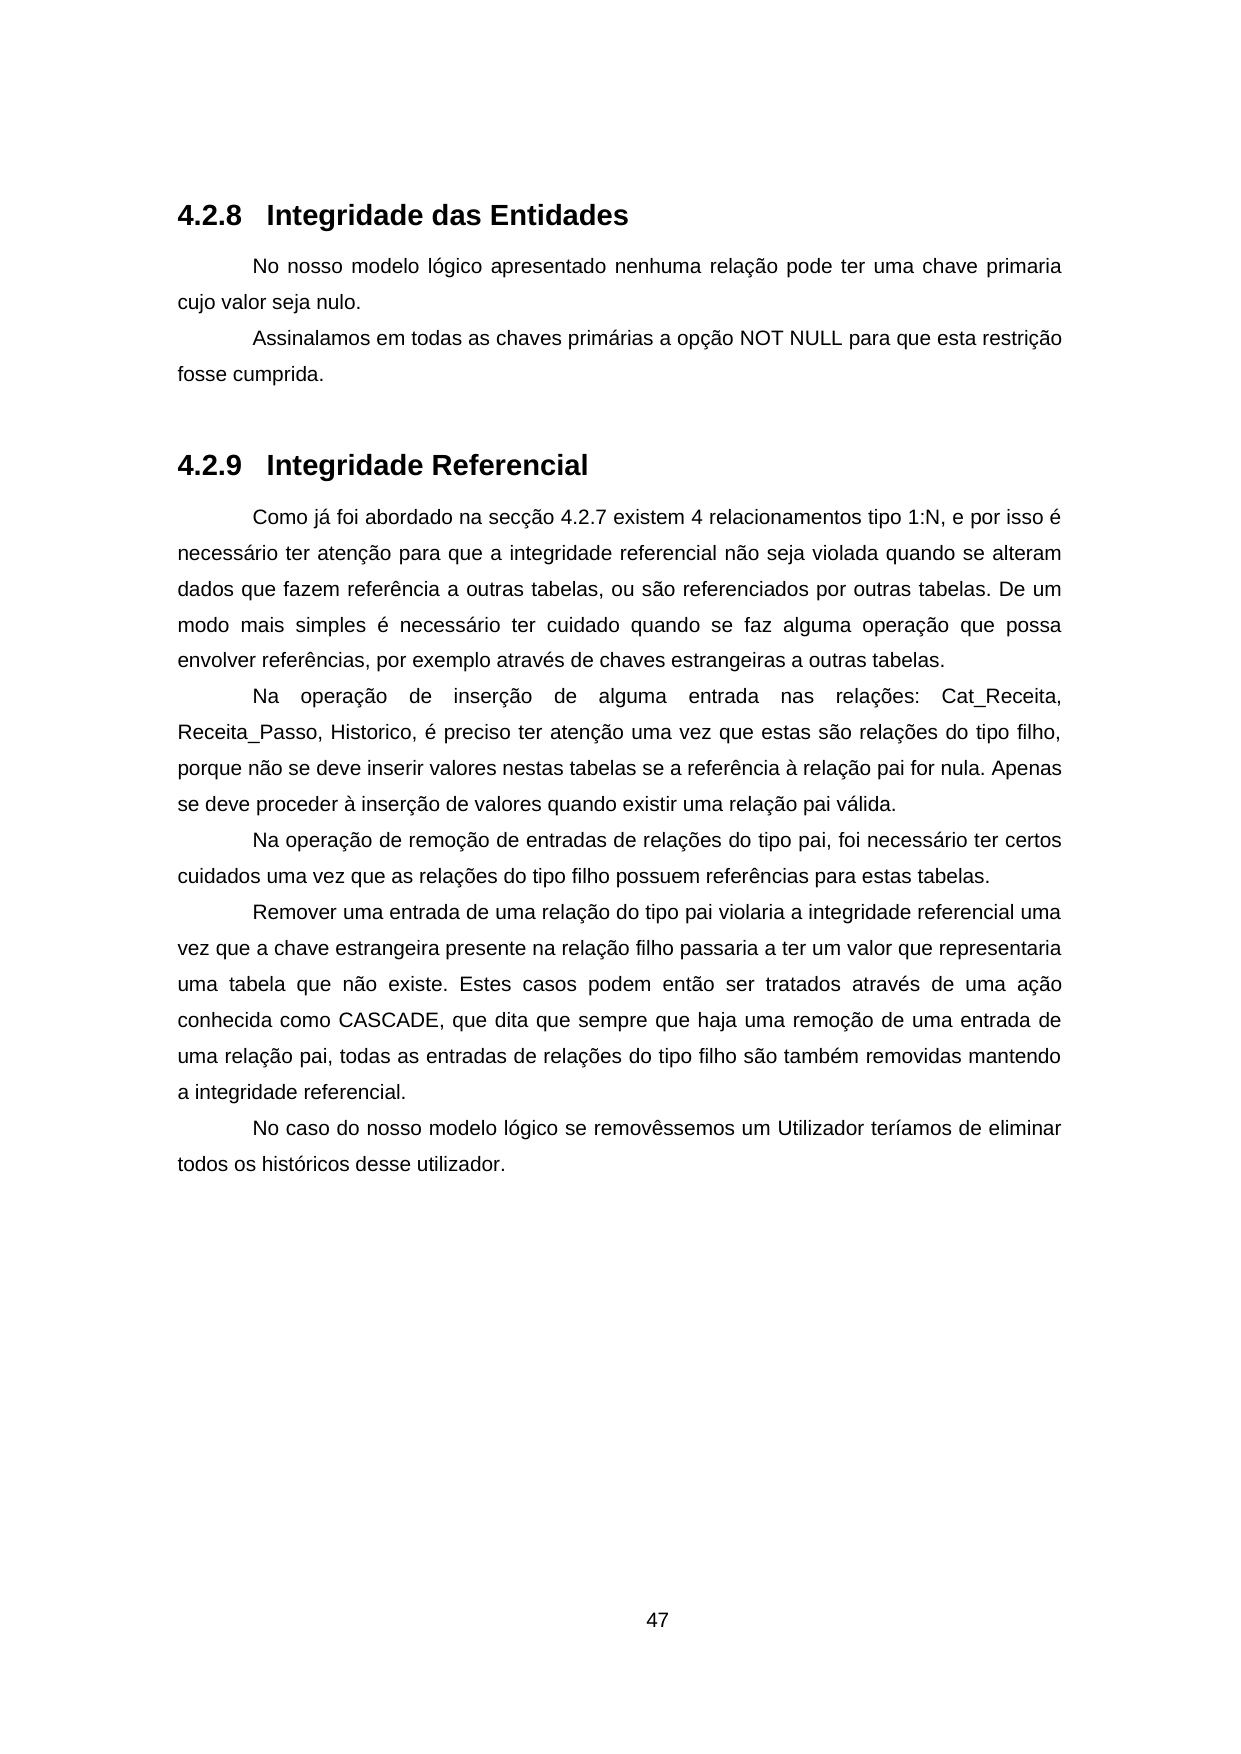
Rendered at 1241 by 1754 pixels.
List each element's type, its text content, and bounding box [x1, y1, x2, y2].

text No caso do nosso modelo lógico se removêssemos um Utilizador teríamos de eliminar todos os históricos desse utilizador. [177, 1116, 1063, 1175]
text Na operação de inserção de alguma entrada nas relações: Cat_Receita, Receita_Passo, Historico, é preciso ter atenção uma vez que estas são relações do tipo filho, porque não se deve inserir valores nestas tabelas se a referência à relação pai for nula. Apenas se deve proceder à inserção de valores quando existir uma relação pai válida. [177, 684, 1063, 816]
text Integridade Referencial [177, 448, 1063, 482]
text Assinalamos em todas as chaves primárias a opção NOT NULL para que esta restrição fosse cumprida. [177, 326, 1063, 386]
text Remover uma entrada de uma relação do tipo pai violaria a integridade referencial uma vez que a chave estrangeira presente na relação filho passaria a ter um valor que representaria uma tabela que não existe. Estes casos podem então ser tratados através de uma ação conhecida como CASCADE, que dita que sempre que haja uma remoção de uma entrada de uma relação pai, todas as entradas de relações do tipo filho são também removidas mantendo a integridade referencial. [177, 900, 1063, 1103]
text Na operação de remoção de entradas de relações do tipo pai, foi necessário ter certos cuidados uma vez que as relações do tipo filho possuem referências para estas tabelas. [177, 828, 1063, 888]
text Como já foi abordado na secção 4.2.7 existem 4 relacionamentos tipo 1:N, e por isso é necessário ter atenção para que a integridade referencial não seja violada quando se alteram dados que fazem referência a outras tabelas, ou são referenciados por outras tabelas. De um modo mais simples é necessário ter cuidado quando se faz alguma operação que possa envolver referências, por exemplo através de chaves estrangeiras a outras tabelas. [177, 504, 1063, 672]
text No nosso modelo lógico apresentado nenhuma relação pode ter uma chave primaria cujo valor seja nulo. [177, 254, 1063, 314]
text Integridade das Entidades [177, 198, 1063, 231]
